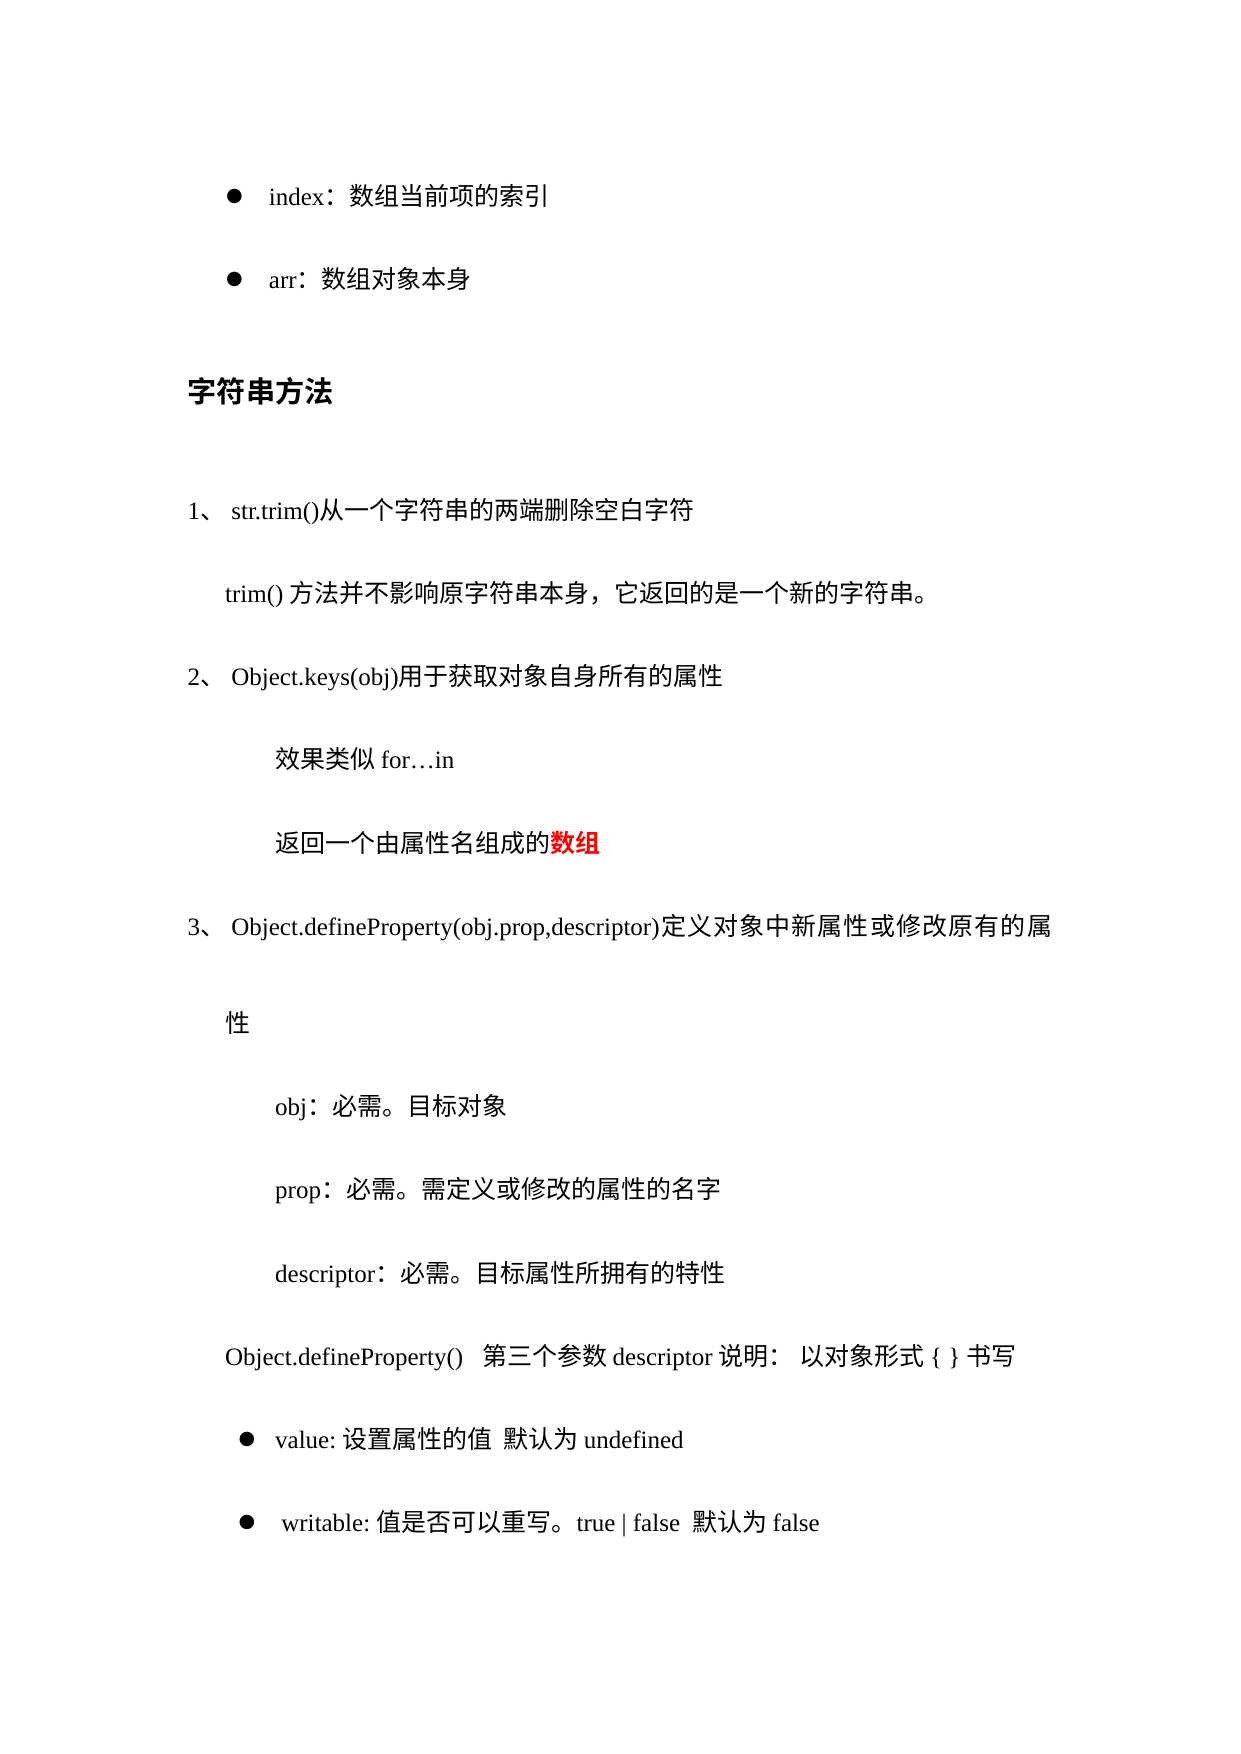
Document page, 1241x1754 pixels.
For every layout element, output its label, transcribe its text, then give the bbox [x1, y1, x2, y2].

list 效果类似 for…in [275, 726, 1053, 791]
list trim() 方法并不影响原字符串本身，它返回的是一个新的字符串。 [225, 559, 1053, 624]
list writable: 值是否可以重写。true | false 默认为false [187, 1488, 1053, 1553]
list value: 设置属性的值 默认为undefined [187, 1405, 1053, 1470]
list descriptor：必需。目标属性所拥有的特性 [275, 1239, 1053, 1304]
list prop：必需。需定义或修改的属性的名字 [275, 1156, 1053, 1221]
list obj：必需。目标对象 [275, 1072, 1053, 1137]
list index：数组当前项的索引 [225, 162, 1053, 227]
list Object.defineProperty(obj.prop,descriptor)定义对象中新属性或修改原有的属性 [187, 892, 1053, 1054]
subtitle 字符串方法 [187, 357, 1053, 422]
list arr：数组对象本身 [225, 245, 1053, 310]
list 返回一个由属性名组成的数组 [275, 809, 1053, 874]
list Object.keys(obj)用于获取对象自身所有的属性 [187, 642, 1053, 707]
list str.trim()从一个字符串的两端删除空白字符 [187, 476, 1053, 541]
list Object.defineProperty() 第三个参数 descriptor 说明： 以对象形式 { } 书写 [225, 1322, 1053, 1387]
